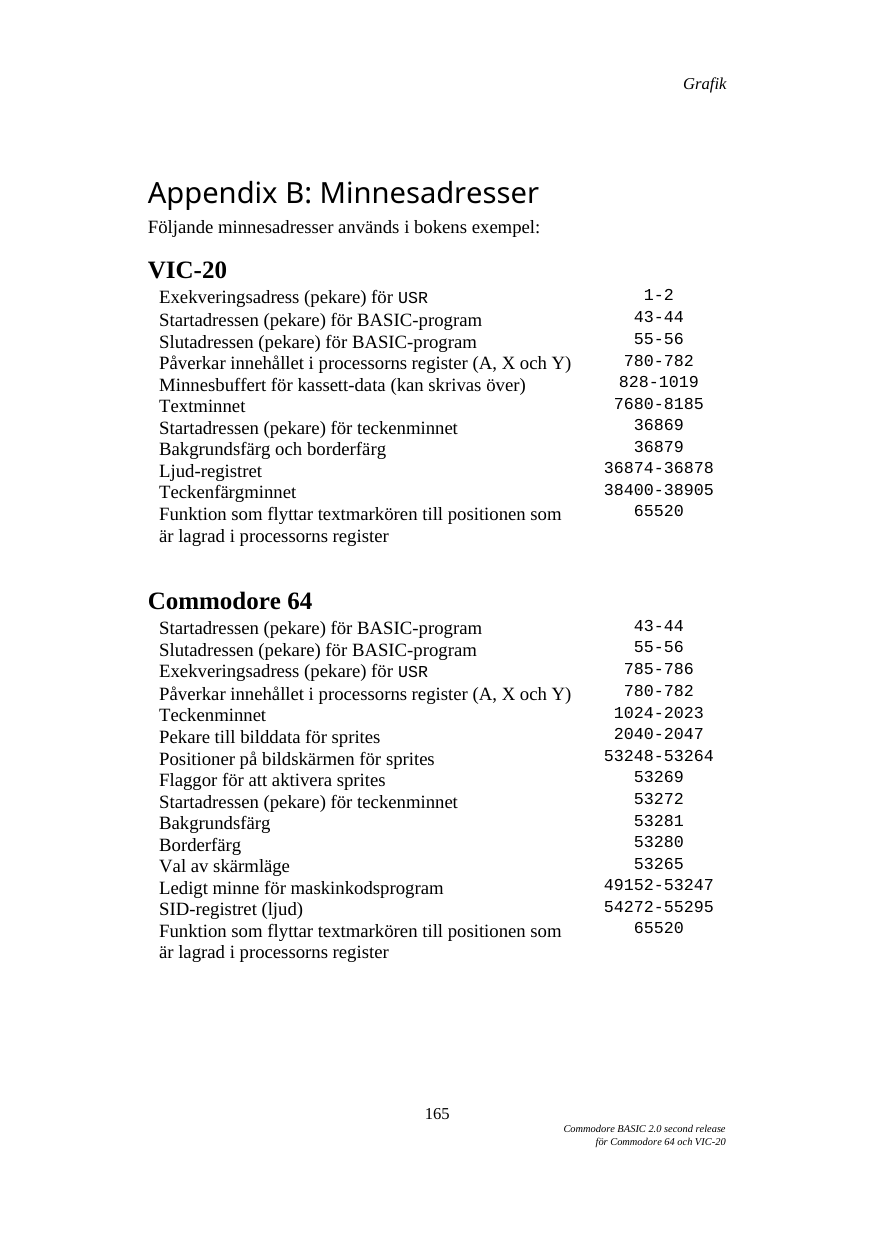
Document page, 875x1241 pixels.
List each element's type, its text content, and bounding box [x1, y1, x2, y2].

table_cell Påverkar innehållet i processorns register (A, X och Y) [148, 683, 591, 704]
table_header 43-44 [591, 617, 726, 639]
table_cell 43-44 [591, 309, 726, 331]
subtitle Commodore 64 [148, 586, 726, 615]
table_cell Startadressen (pekare) för teckenminnet [148, 791, 591, 812]
table_cell Startadressen (pekare) för BASIC-program [148, 309, 591, 331]
table_cell Funktion som flyttar textmarkören till positionen som är lagrad i processorns register [148, 503, 591, 546]
table_cell 53280 [591, 834, 726, 855]
table_cell Slutadressen (pekare) för BASIC-program [148, 639, 591, 660]
table_cell 36874-36878 [591, 460, 726, 481]
table_cell 36879 [591, 438, 726, 460]
table_header 1-2 [591, 286, 726, 309]
table_cell 2040-2047 [591, 726, 726, 747]
subtitle VIC-20 [148, 255, 726, 284]
table_cell 55-56 [591, 331, 726, 352]
table_cell 828-1019 [591, 374, 726, 395]
table_cell Bakgrundsfärg och borderfärg [148, 438, 591, 460]
table_cell 38400-38905 [591, 481, 726, 503]
table_cell Teckenminnet [148, 704, 591, 726]
table_cell 55-56 [591, 639, 726, 660]
table_cell Påverkar innehållet i processorns register (A, X och Y) [148, 352, 591, 374]
table_cell 785-786 [591, 660, 726, 683]
subtitle Appendix B: Minnesadresser [148, 173, 726, 212]
table_cell 53281 [591, 812, 726, 834]
table_cell Flaggor för att aktivera sprites [148, 769, 591, 791]
table_cell 1024-2023 [591, 704, 726, 726]
table_cell 53248-53264 [591, 748, 726, 769]
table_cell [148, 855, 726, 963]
table_cell Pekare till bilddata för sprites [148, 726, 591, 747]
table_header Startadressen (pekare) för BASIC-program [148, 617, 591, 639]
table_cell Textminnet [148, 395, 591, 417]
table_cell Borderfärg [148, 834, 591, 855]
text Följande minnesadresser används i bokens exempel: [148, 216, 726, 237]
table_cell 780-782 [591, 683, 726, 704]
table_cell 53269 [591, 769, 726, 791]
table_cell 7680-8185 [591, 395, 726, 417]
table_cell Ljud-registret [148, 460, 591, 481]
table_header Exekveringsadress (pekare) för USR [148, 286, 591, 309]
table_cell 780-782 [591, 352, 726, 374]
table_cell Slutadressen (pekare) för BASIC-program [148, 331, 591, 352]
table_cell Minnesbuffert för kassett-data (kan skrivas över) [148, 374, 591, 395]
table_cell Startadressen (pekare) för teckenminnet [148, 417, 591, 438]
table_cell 36869 [591, 417, 726, 438]
table_cell 53272 [591, 791, 726, 812]
table_cell 65520 [591, 503, 726, 546]
table_cell Exekveringsadress (pekare) för USR [148, 660, 591, 683]
table_cell Teckenfärgminnet [148, 481, 591, 503]
table_cell Positioner på bildskärmen för sprites [148, 748, 591, 769]
table_cell Bakgrundsfärg [148, 812, 591, 834]
